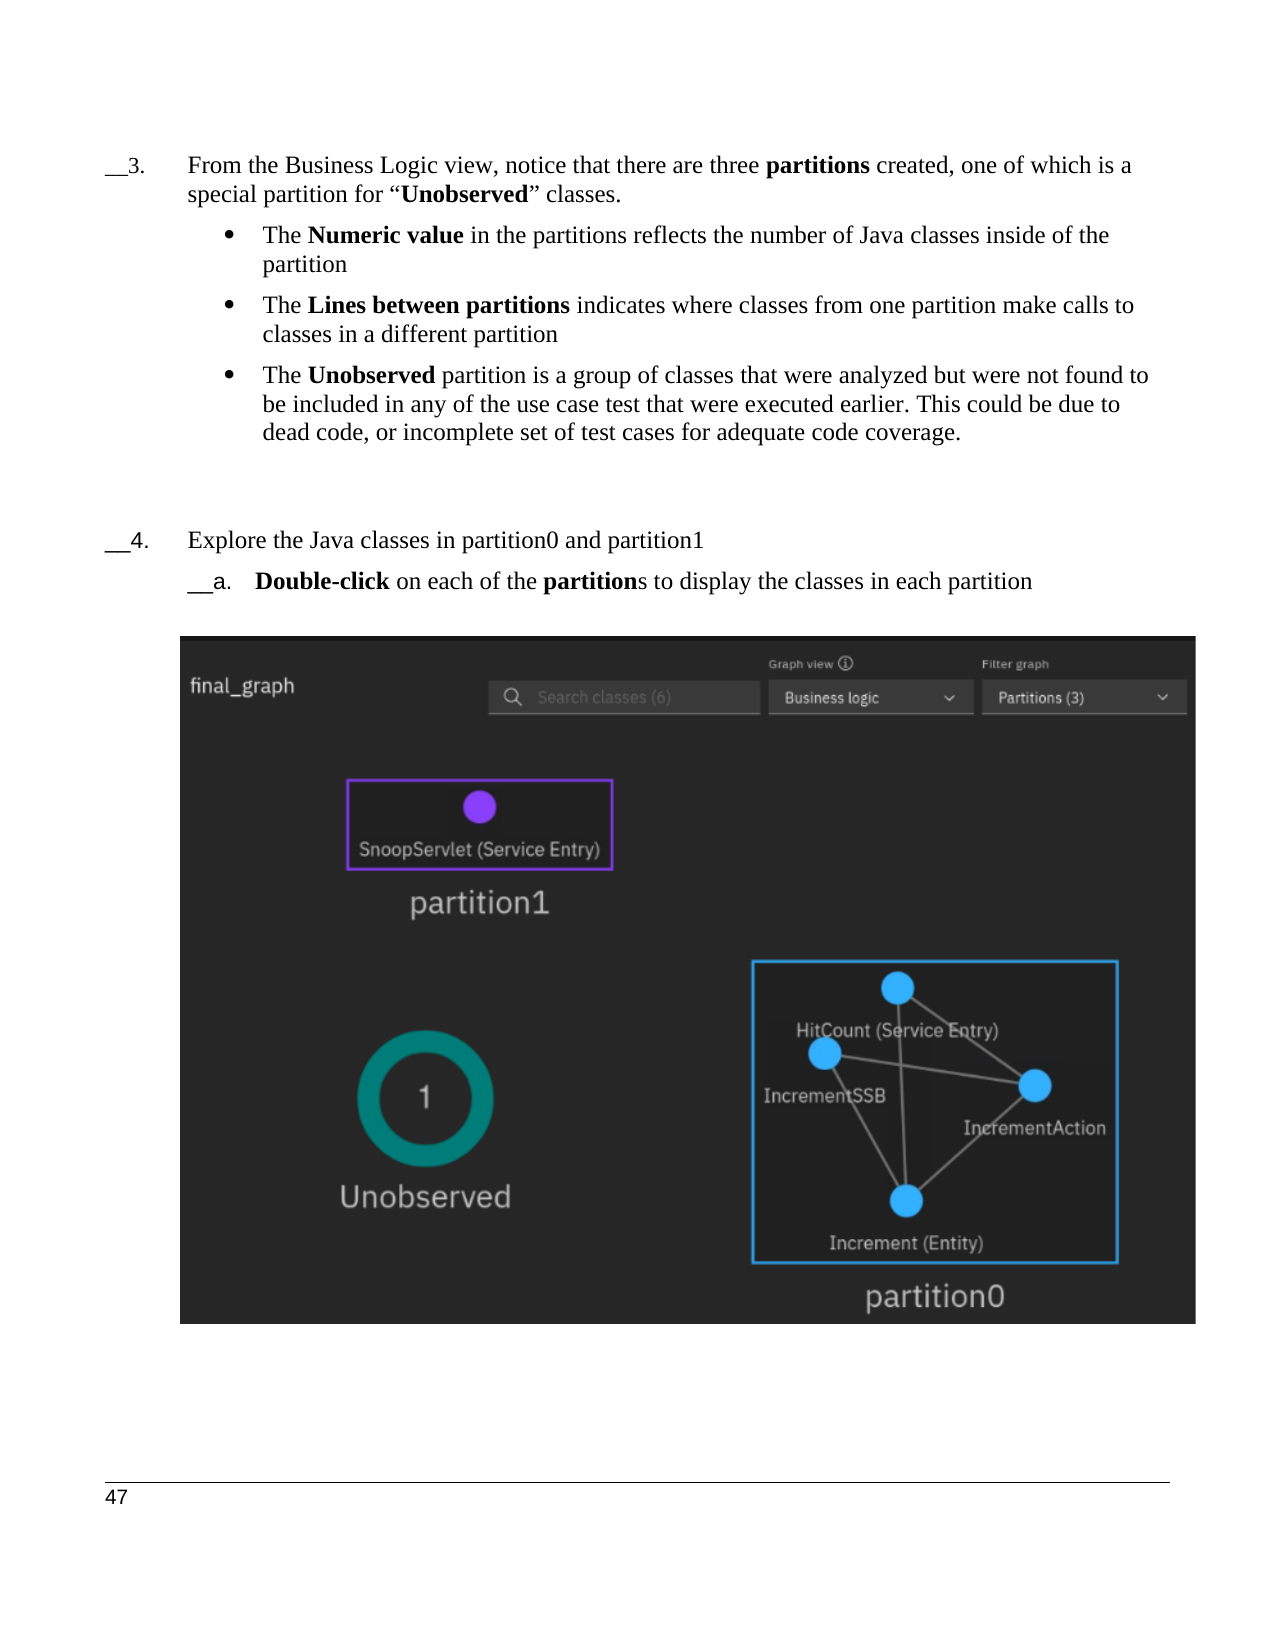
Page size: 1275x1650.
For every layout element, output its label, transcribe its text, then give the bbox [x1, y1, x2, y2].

list Explore the Java classes in partition0 and partition1 [105, 525, 1170, 554]
list From the Business Logic view, notice that there are three partitions created, one of which is a special partition for “Unobserved” classes. [105, 150, 1170, 207]
list The Numeric value in the partitions reflects the number of Java classes inside of the partition [225, 220, 1170, 277]
list The Lines between partitions indicates where classes from one partition make calls to classes in a different partition [225, 290, 1170, 347]
picture [180, 636, 1196, 1324]
list Double-click on each of the partitions to display the classes in each partition [187, 566, 1170, 595]
list The Unobserved partition is a group of classes that were analyzed but were not found to be included in any of the use case test that were executed earlier. This could be due to dead code, or incomplete set of test cases for adequate code coverage. [225, 360, 1170, 446]
